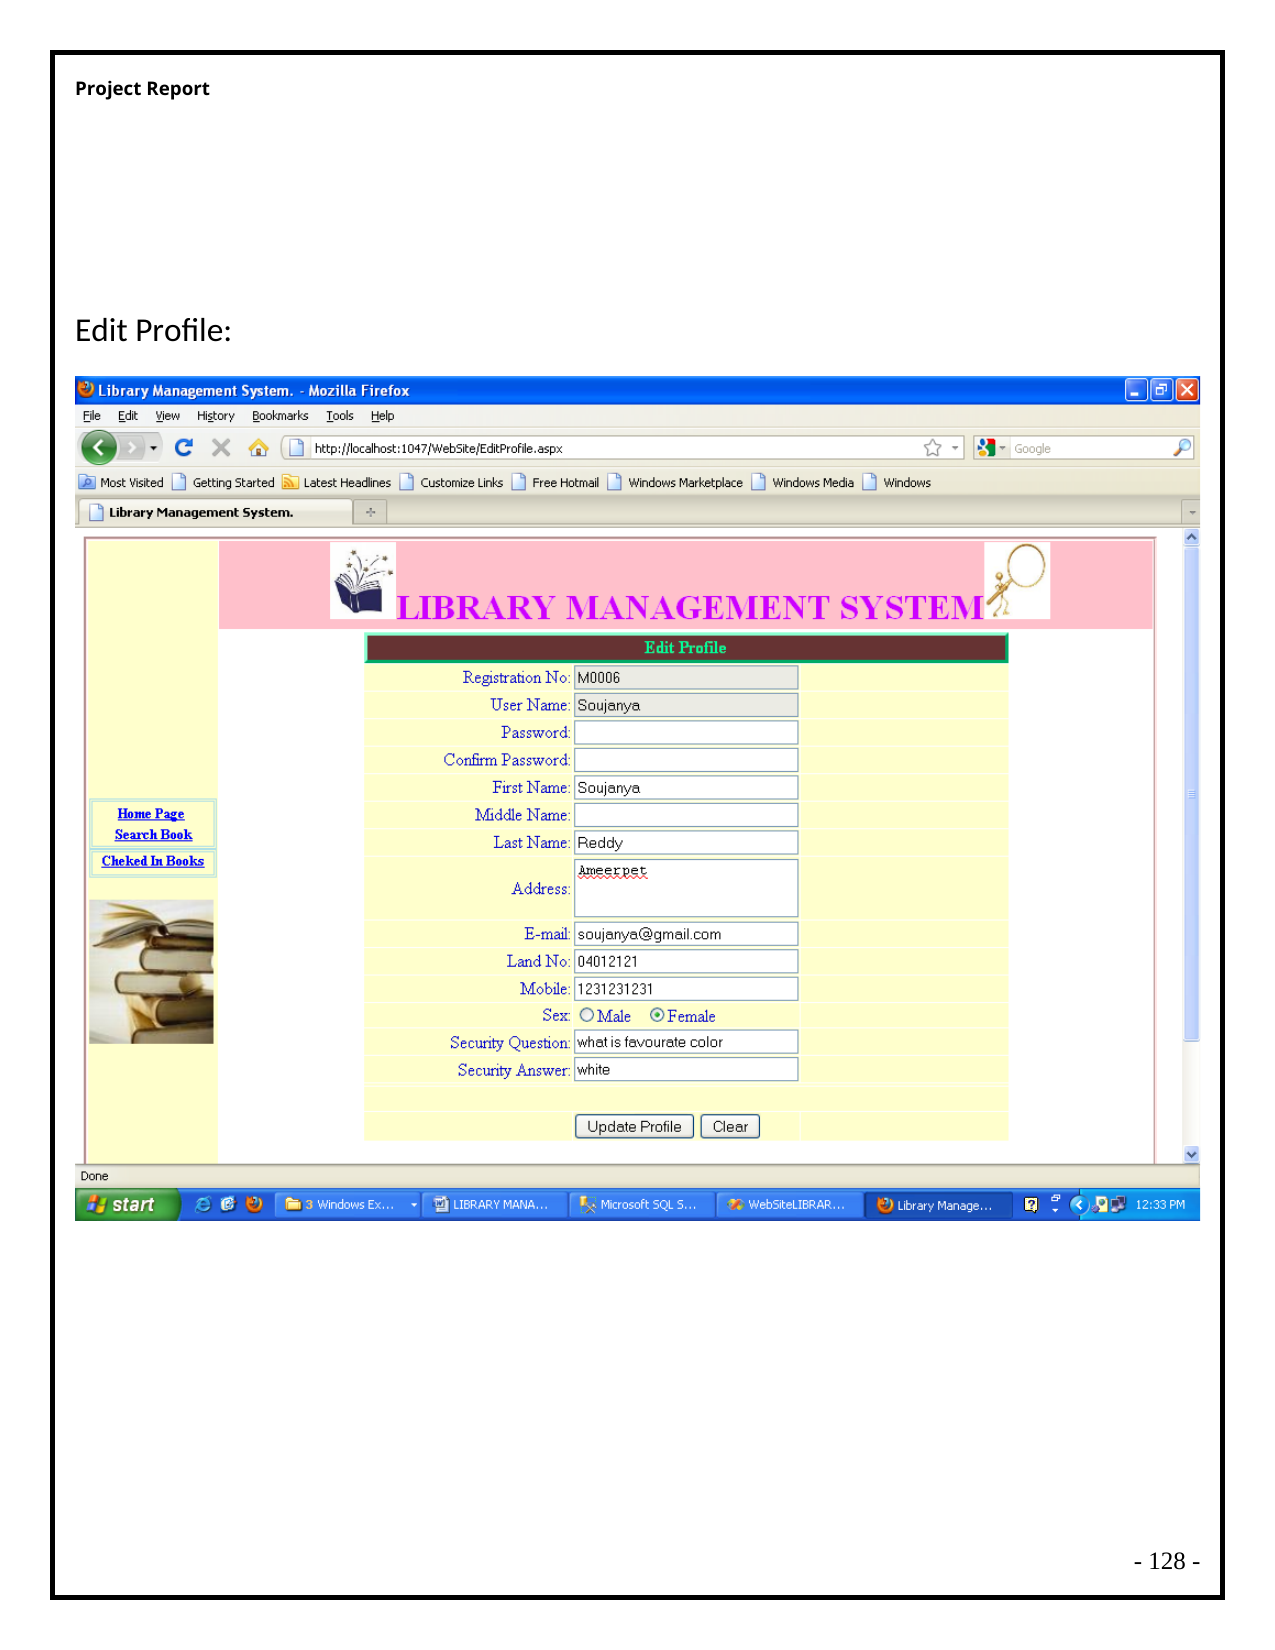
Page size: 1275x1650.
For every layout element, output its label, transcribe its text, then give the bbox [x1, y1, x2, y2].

text Edit Profile: [75, 309, 1200, 350]
picture [75, 376, 1200, 1221]
